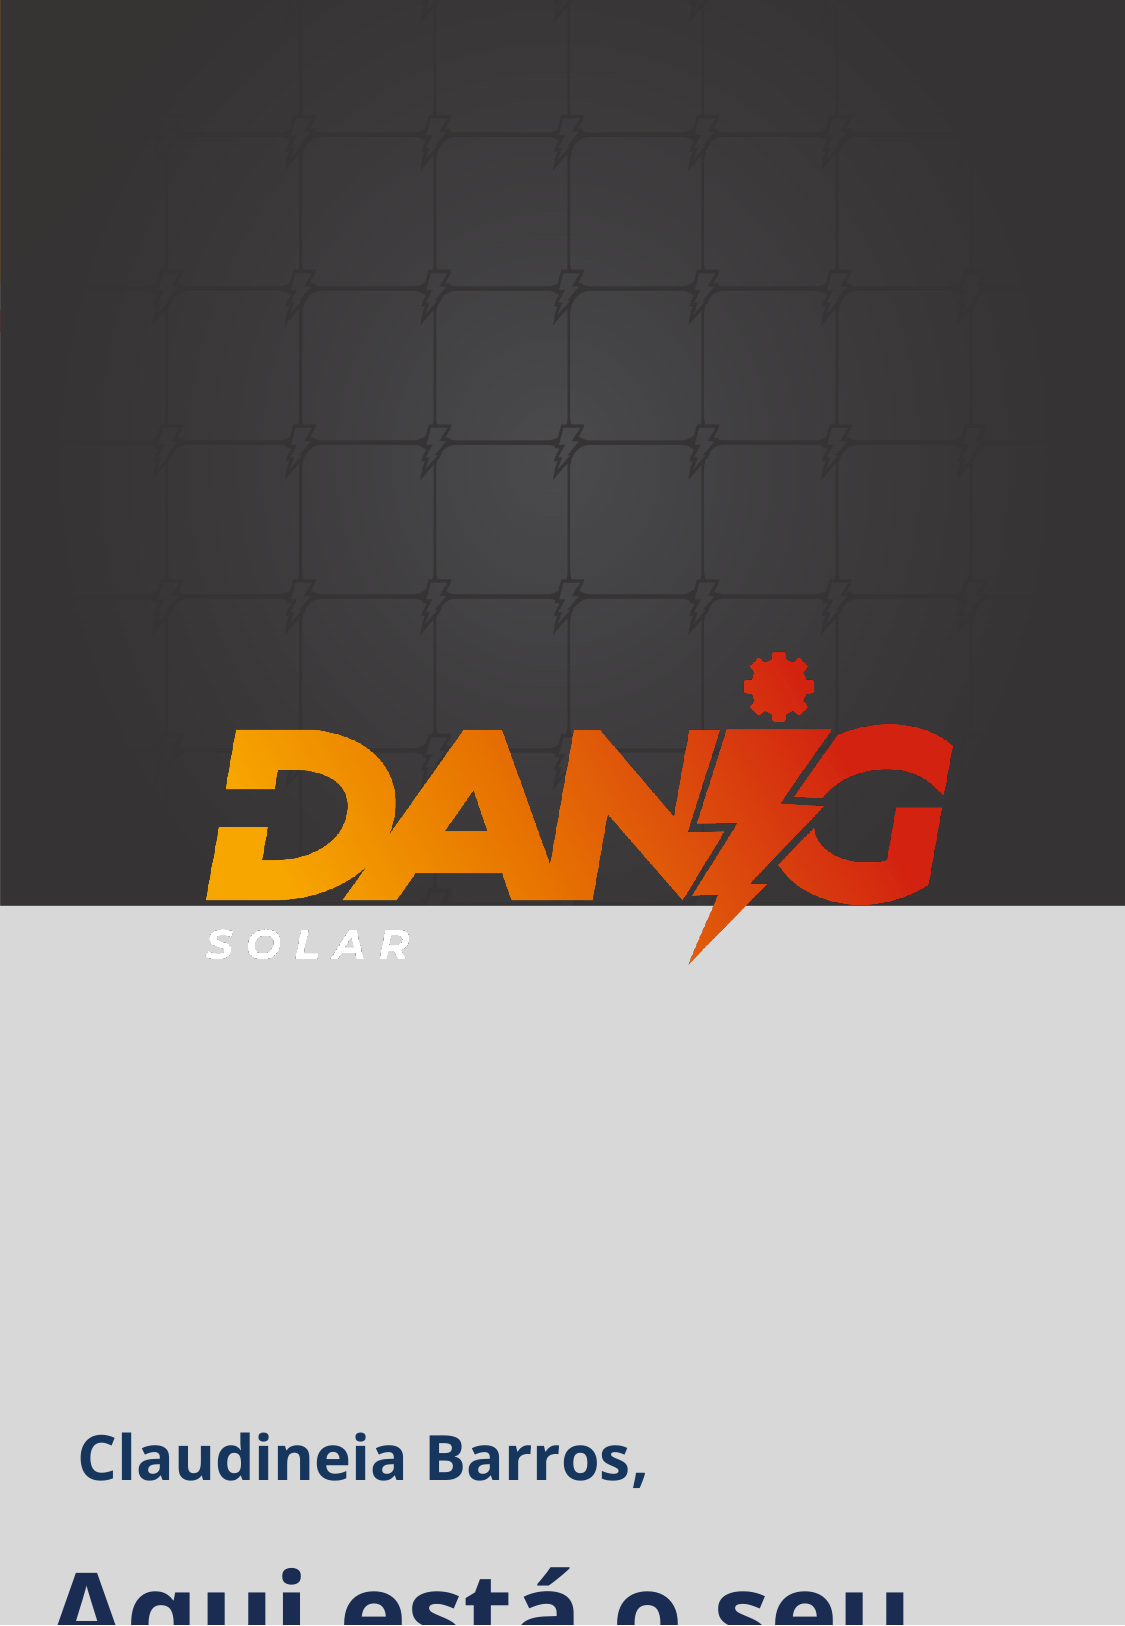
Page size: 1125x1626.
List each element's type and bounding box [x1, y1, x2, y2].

picture [0, 0, 1125, 979]
